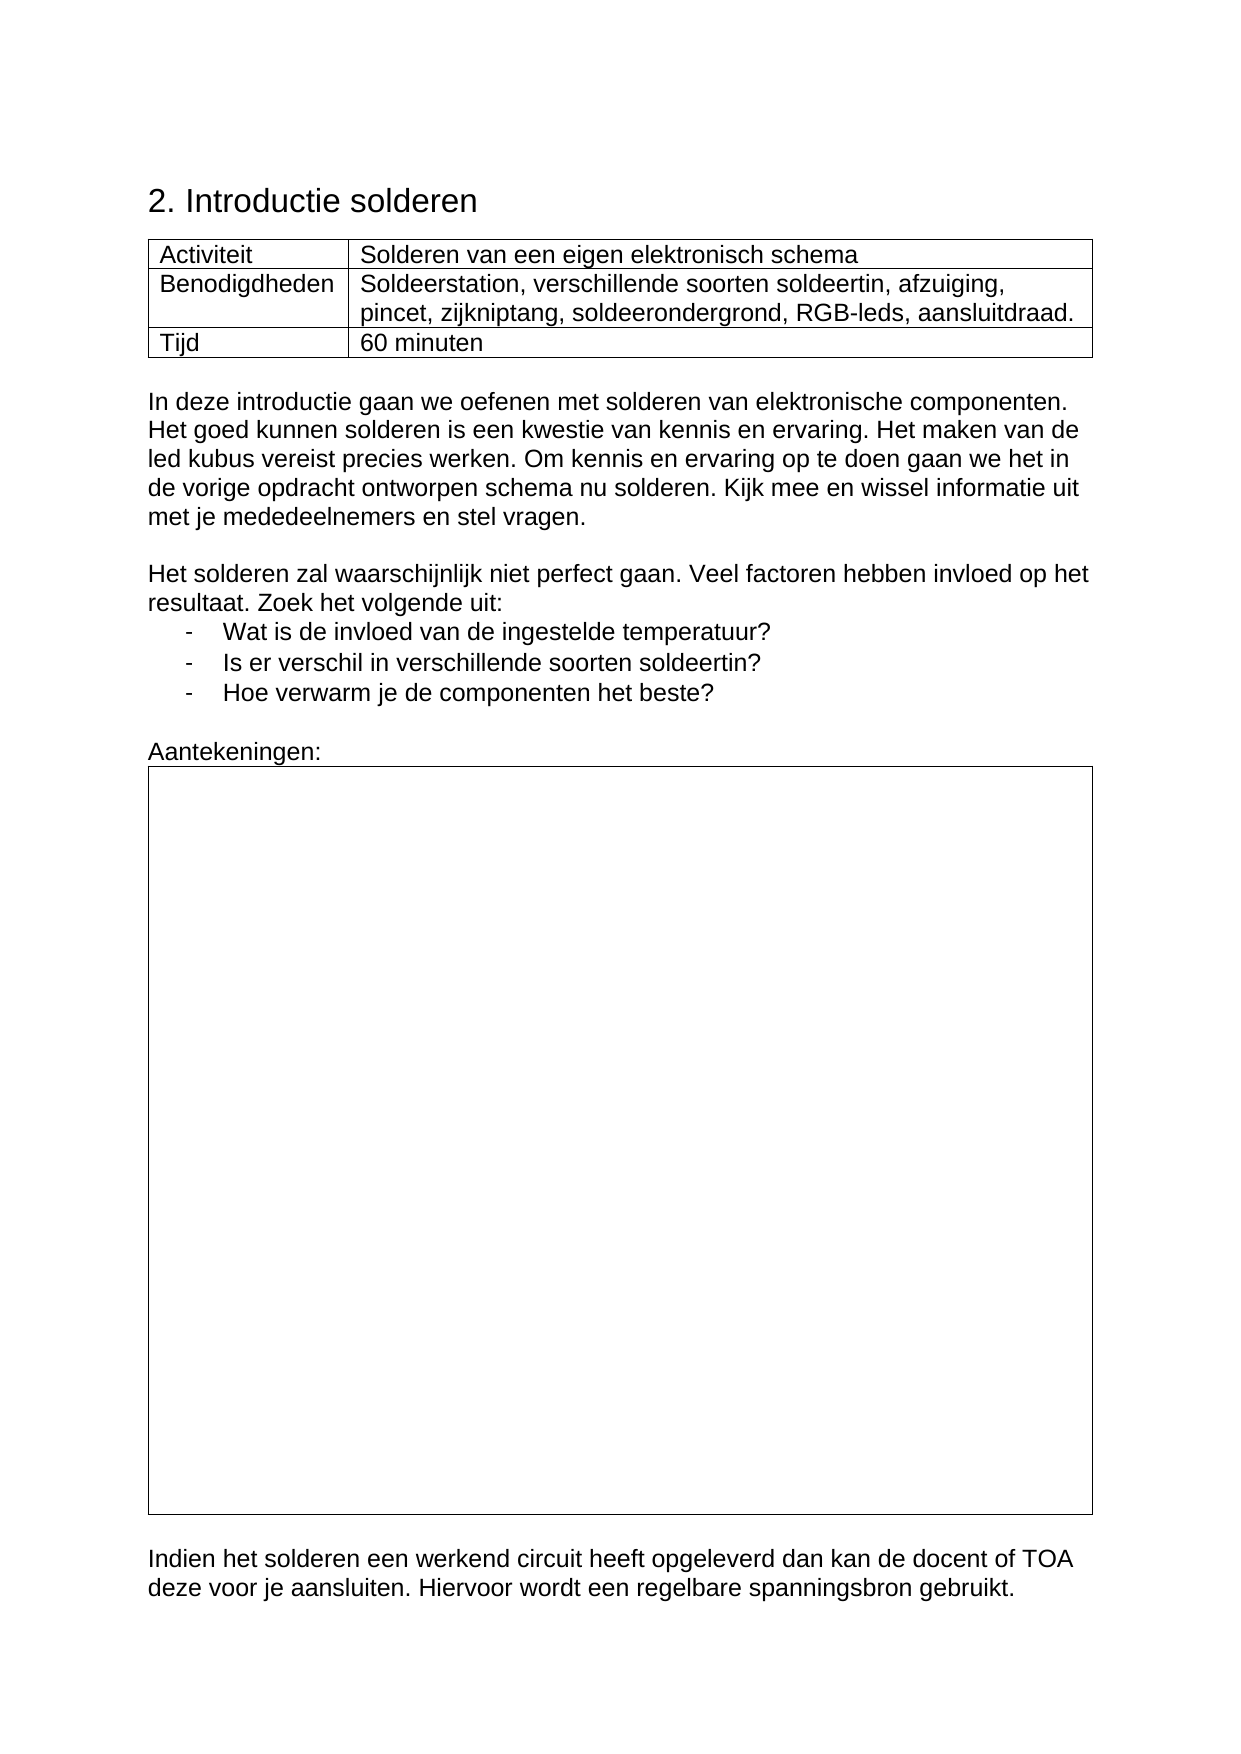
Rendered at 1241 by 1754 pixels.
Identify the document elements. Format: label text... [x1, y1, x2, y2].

table_header Solderen van een eigen elektronisch schema [349, 240, 1092, 268]
list Is er verschil in verschillende soorten soldeertin? [185, 647, 1093, 677]
text Het solderen zal waarschijnlijk niet perfect gaan. Veel factoren hebben invloed op het resultaat. Zoek het volgende uit: [148, 559, 1093, 616]
text Indien het solderen een werkend circuit heeft opgeleverd dan kan de docent of TOA deze voor je aansluiten. Hiervoor wordt een regelbare spanningsbron gebruikt. [148, 1544, 1093, 1601]
table_cell Tijd [149, 328, 348, 357]
table_cell 60 minuten [349, 328, 1092, 357]
list Wat is de invloed van de ingestelde temperatuur? [185, 616, 1093, 647]
table_cell Soldeerstation, verschillende soorten soldeertin, afzuiging, pincet, zijkniptang, soldeerondergrond, RGB-leds, aansluitdraad. [349, 269, 1092, 327]
text In deze introductie gaan we oefenen met solderen van elektronische componenten. Het goed kunnen solderen is een kwestie van kennis en ervaring. Het maken van de led kubus vereist precies werken. Om kennis en ervaring op te doen gaan we het in de vorige opdracht ontworpen schema nu solderen. Kijk mee en wissel informatie uit met je mededeelnemers en stel vragen. [148, 386, 1093, 530]
list Hoe verwarm je de componenten het beste? [185, 677, 1093, 708]
table_cell Benodigdheden [149, 269, 348, 327]
text Aantekeningen: [148, 737, 1093, 766]
table_header [149, 767, 1092, 1514]
subtitle Introductie solderen [148, 181, 1093, 219]
table_header Activiteit [149, 240, 348, 268]
